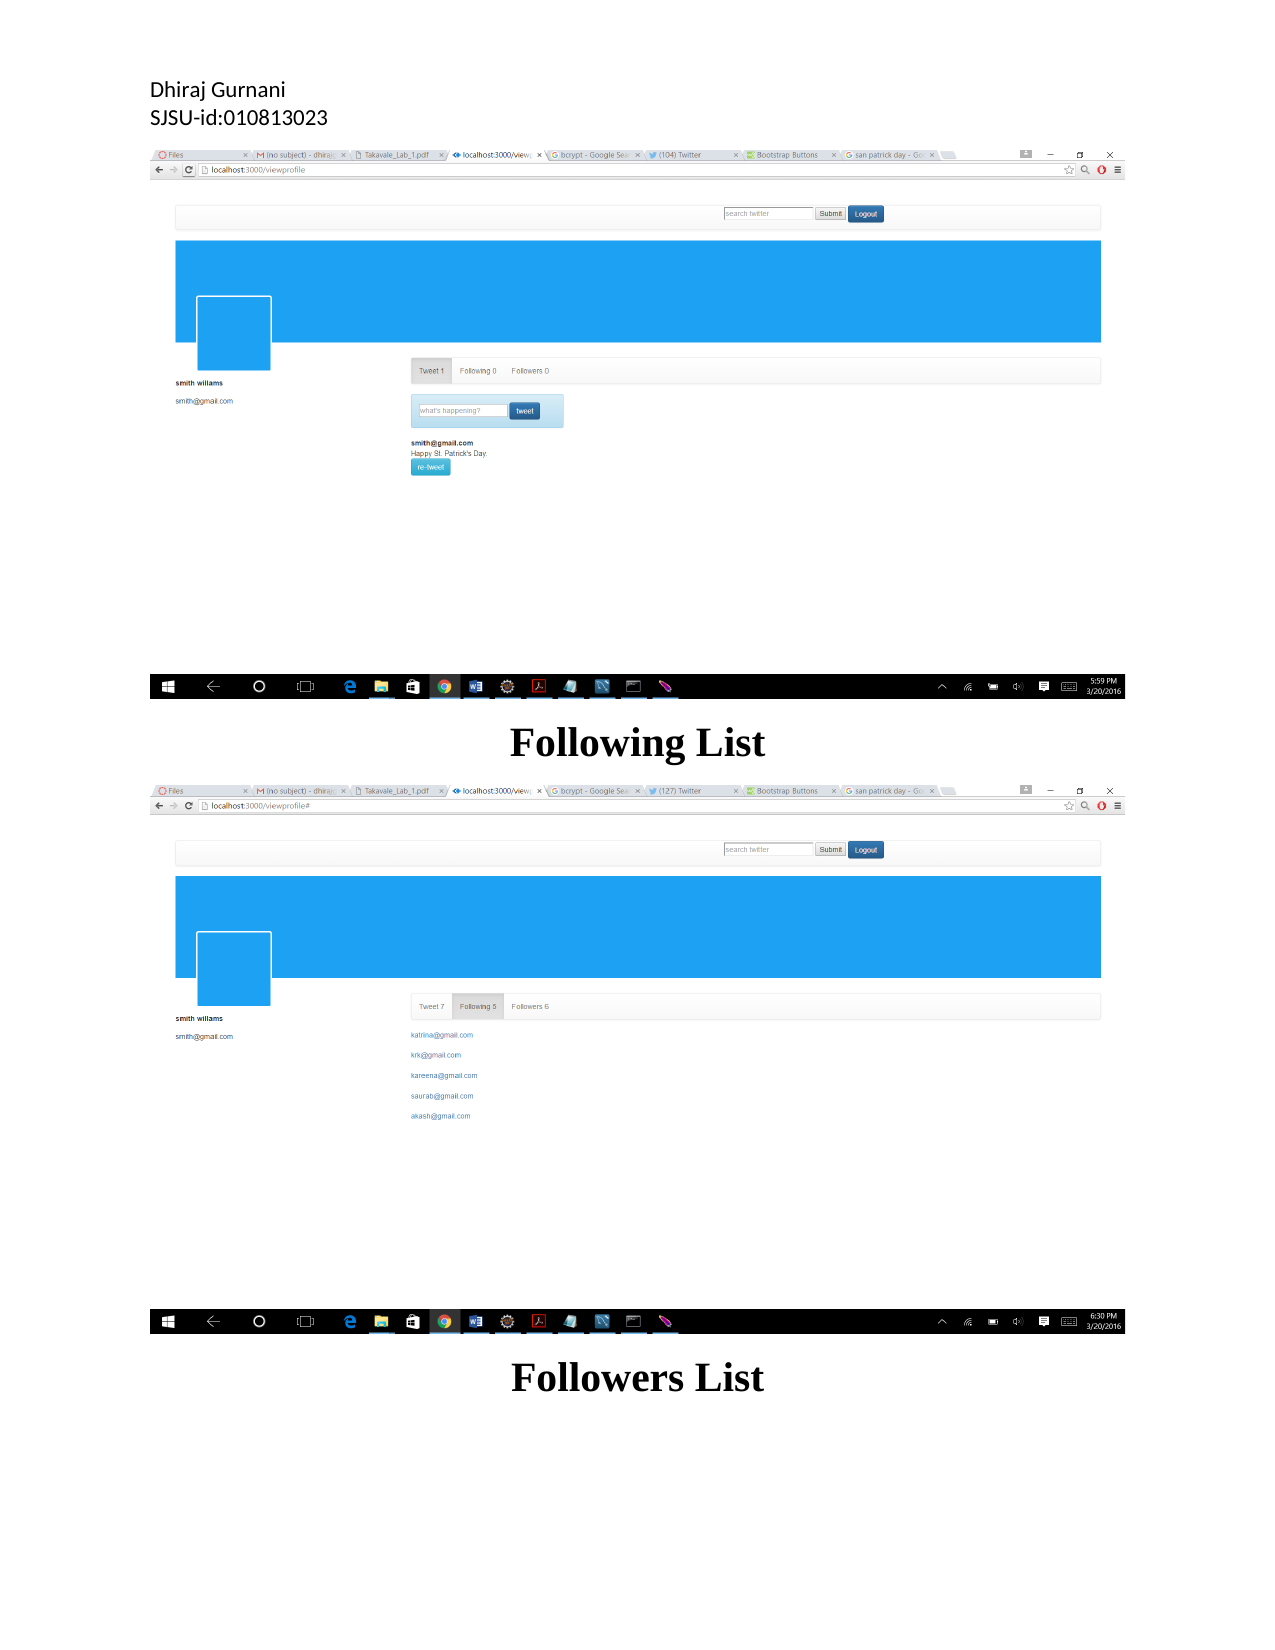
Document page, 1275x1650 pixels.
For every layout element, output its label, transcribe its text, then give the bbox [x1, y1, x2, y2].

text Following List [150, 717, 1125, 765]
picture [150, 150, 1125, 699]
text Followers List [150, 1353, 1125, 1401]
picture [150, 785, 1125, 1334]
